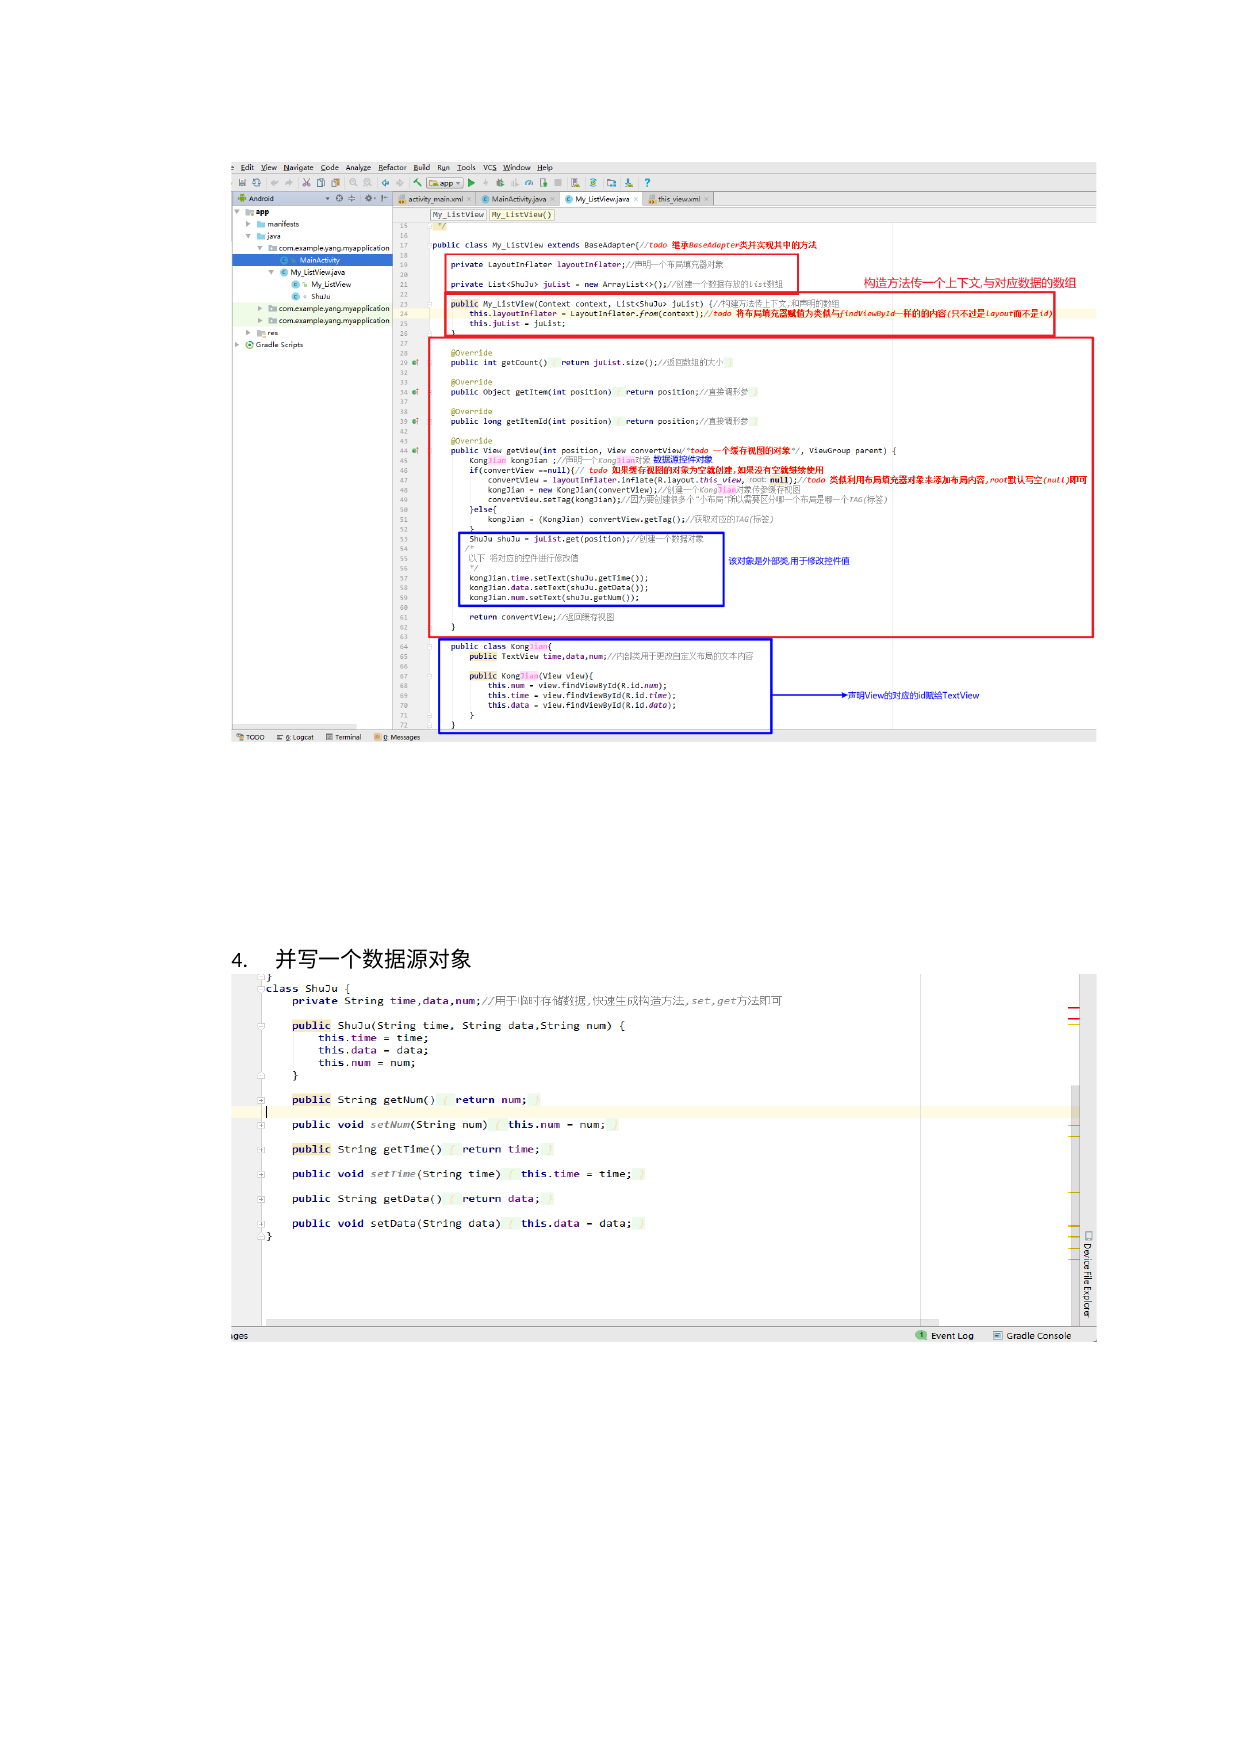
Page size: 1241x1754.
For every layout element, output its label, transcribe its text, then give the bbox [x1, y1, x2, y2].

picture [231, 974, 1097, 1342]
list 并写一个数据源对象 [231, 942, 1053, 974]
picture [231, 162, 1097, 742]
